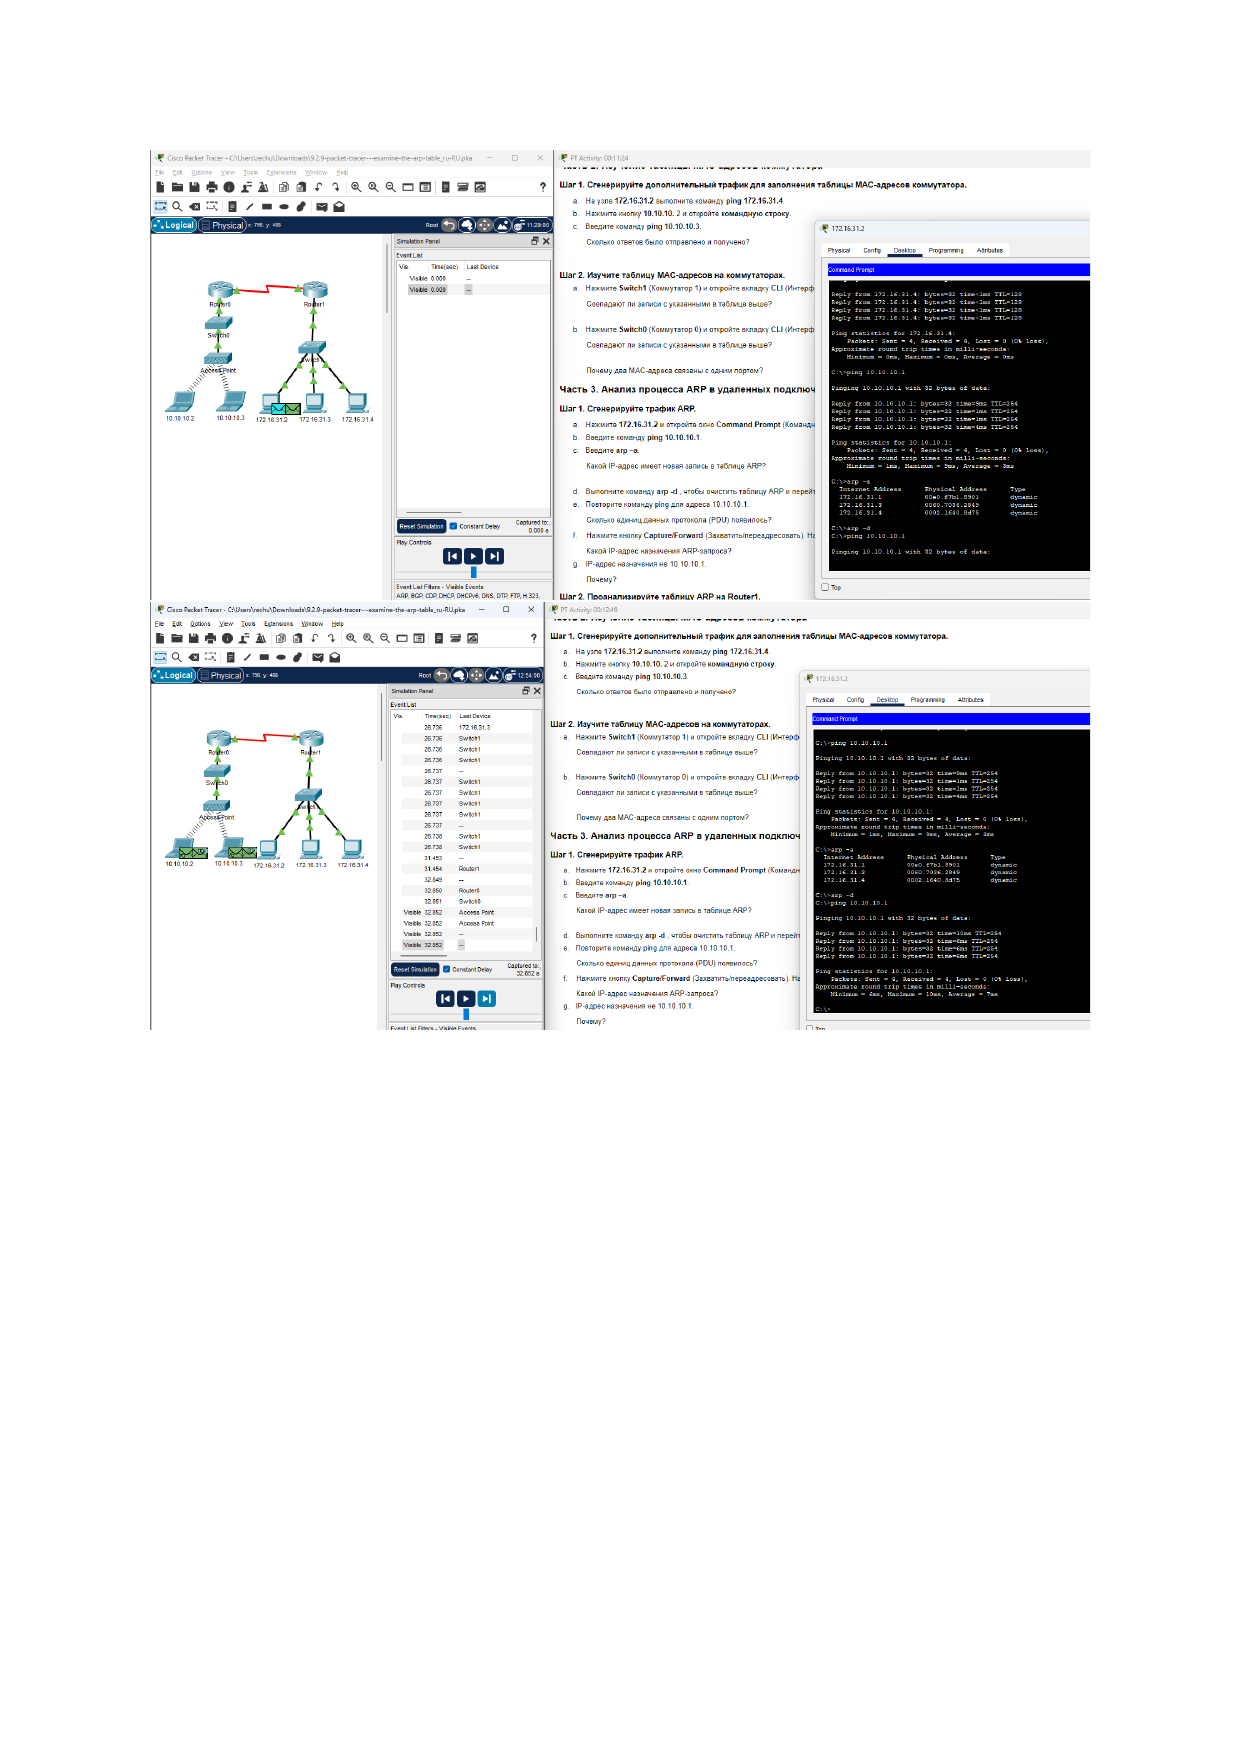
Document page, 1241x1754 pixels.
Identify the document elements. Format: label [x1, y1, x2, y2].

picture [150, 602, 1091, 1030]
picture [150, 150, 1091, 600]
